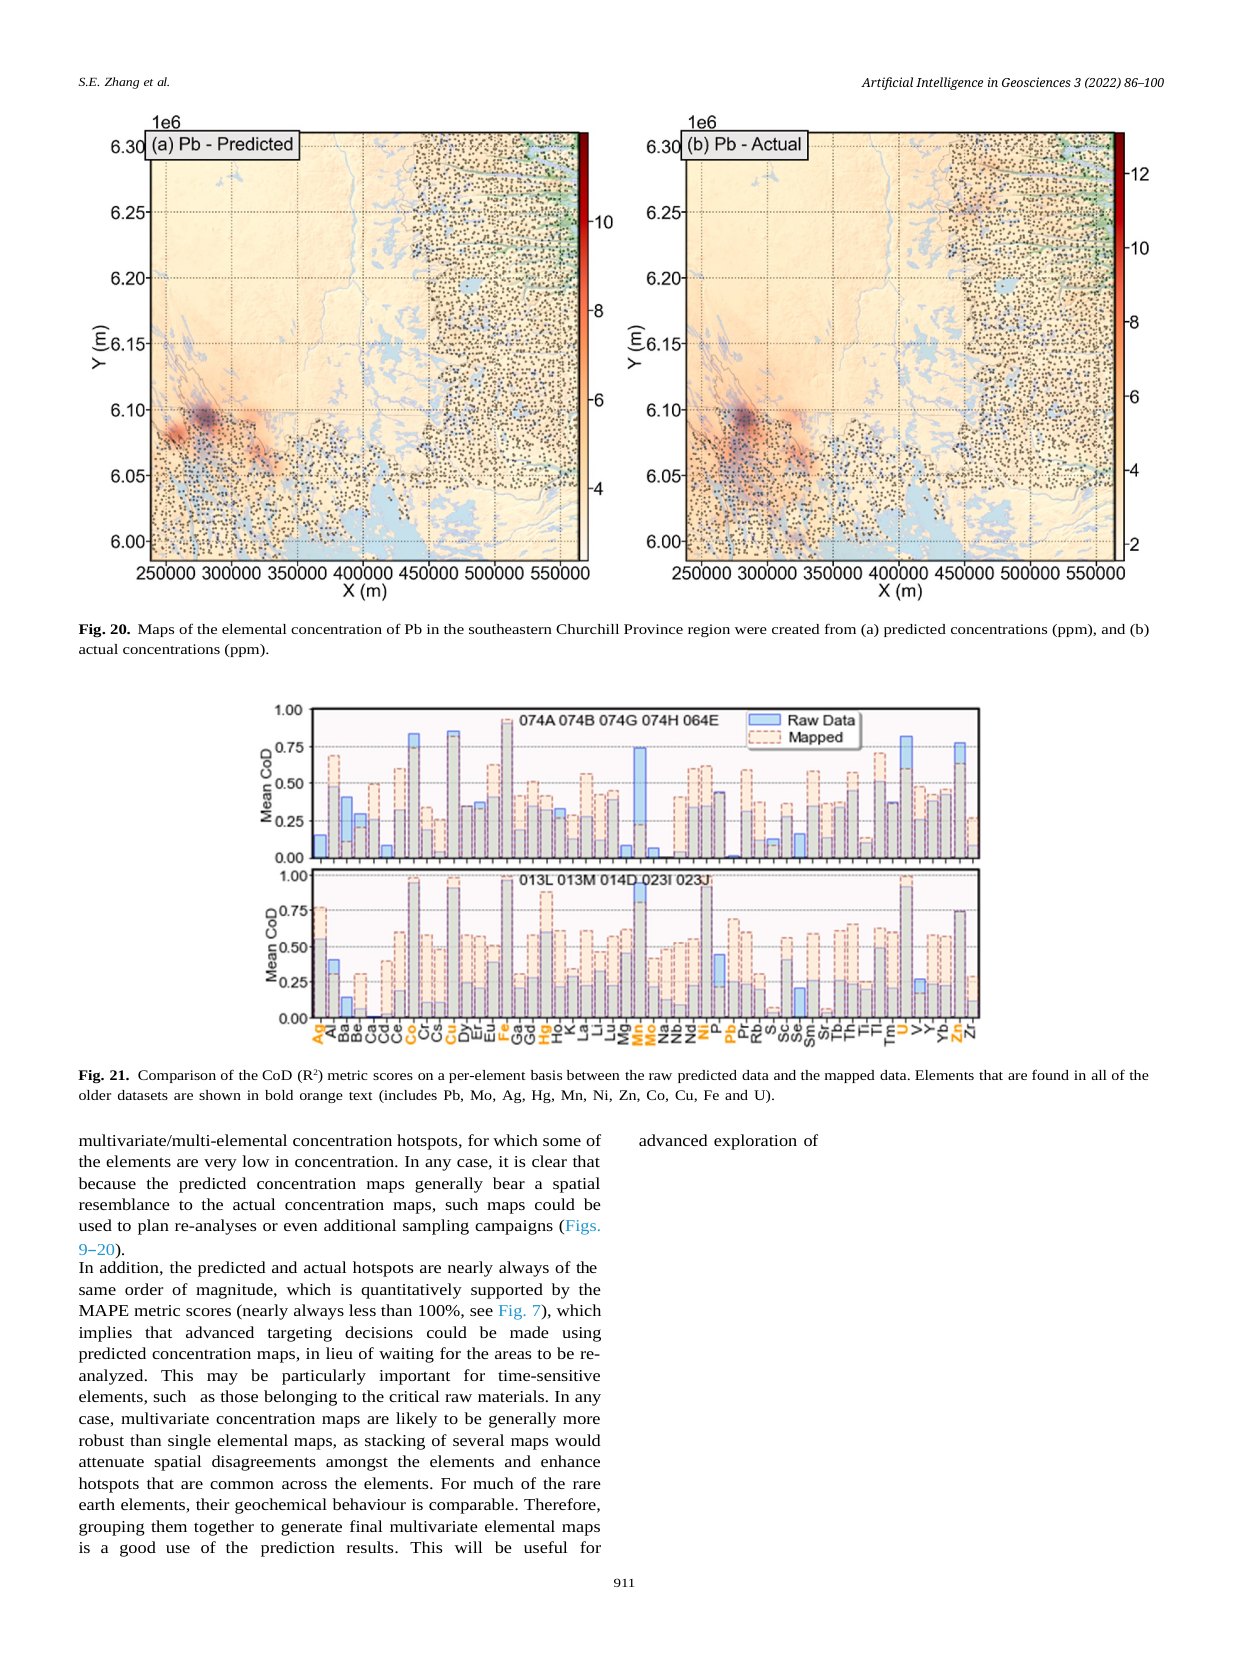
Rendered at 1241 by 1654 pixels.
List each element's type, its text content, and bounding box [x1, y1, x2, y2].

text same order of magnitude, which is quantitatively supported by the MAPE metric scores (nearly always less than 100%, see Fig. 7), which implies that advanced targeting decisions could be made using predicted concentration maps, in lieu of waiting for the areas to be re-analyzed. This may be particularly important for time-sensitive elements, such as those belonging to the critical raw materials. In any case, multivariate concentration maps are likely to be generally more robust than single elemental maps, as stacking of several maps would attenuate spatial disagreements amongst the elements and enhance hotspots that are common across the elements. For much of the rare earth elements, their geochemical behaviour is comparable. Therefore, grouping them together to generate final multivariate elemental maps is a good use of the prediction results. This will be useful for advanced exploration of [78, 1279, 601, 1557]
text multivariate/multi-elemental concentration hotspots, for which some of the elements are very low in concentration. In any case, it is clear that because the predicted concentration maps generally bear a spatial resemblance to the actual concentration maps, such maps could be used to plan re-analyses or even additional sampling campaigns (Figs. 9–20). [78, 1131, 601, 1260]
picture [259, 703, 982, 1048]
text Fig. 21. Comparison of the CoD (R2) metric scores on a per-element basis between the raw predicted data and the mapped data. Elements that are found in all of the older datasets are shown in bold orange text (includes Pb, Mo, Ag, Hg, Mn, Ni, Zn, Co, Cu, Fe and U). [78, 1067, 1173, 1103]
picture [90, 114, 1150, 602]
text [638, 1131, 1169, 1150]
text In addition, the predicted and actual hotspots are nearly always of the [78, 1263, 605, 1277]
text Fig. 20. Maps of the elemental concentration of Pb in the southeastern Churchill Province region were created from (a) predicted concentrations (ppm), and (b) actual concentrations (ppm). [78, 621, 1173, 657]
